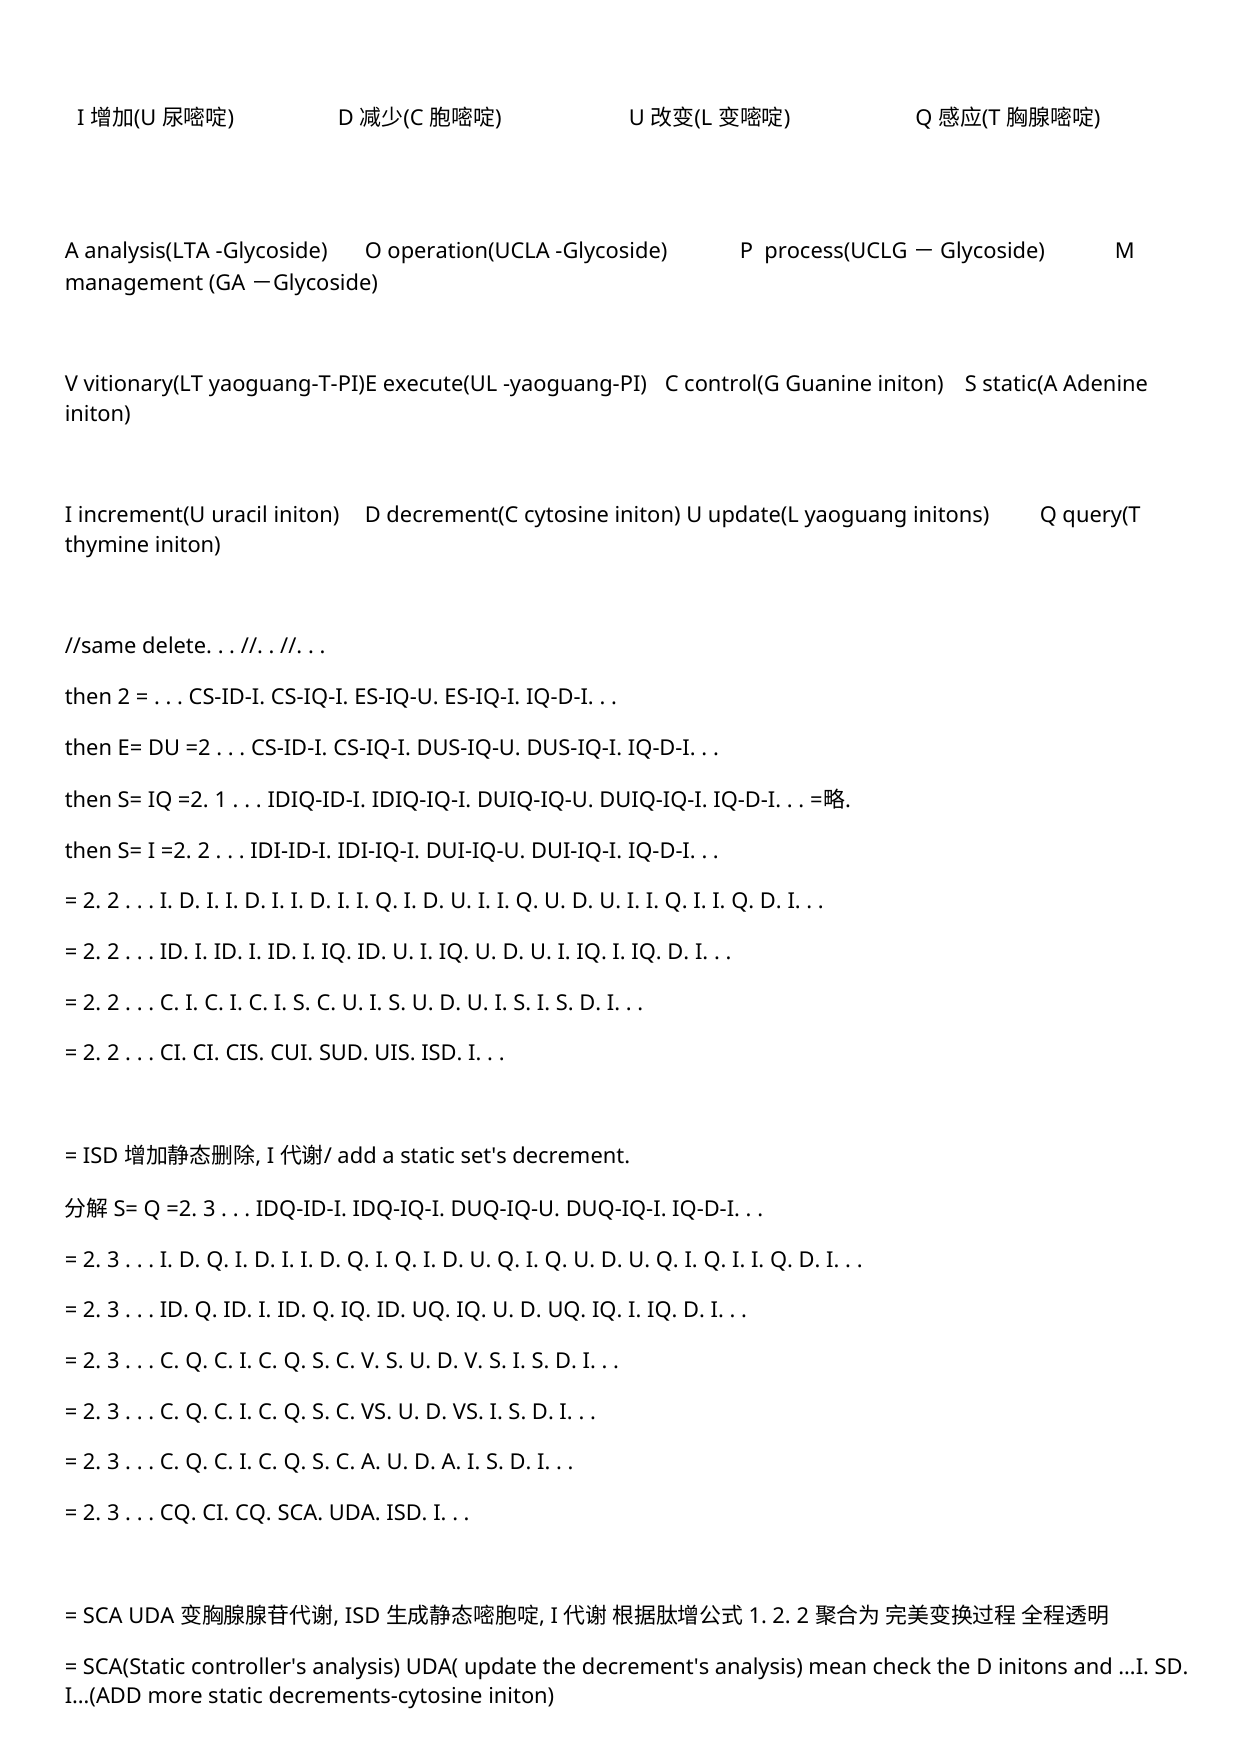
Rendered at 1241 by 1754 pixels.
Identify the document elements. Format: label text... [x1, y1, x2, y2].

text = 2. 3 . . . C. Q. C. I. C. Q. S. C. VS. U. D. VS. I. S. D. I. . . [64, 1396, 1213, 1425]
text = 2. 2 . . . CI. CI. CIS. CUI. SUD. UIS. ISD. I. . . [64, 1037, 1213, 1067]
text then 2 = . . . CS-ID-I. CS-IQ-I. ES-IQ-U. ES-IQ-I. IQ-D-I. . . [64, 681, 1213, 711]
text = ISD 增加静态删除, I 代谢/ add a static set's decrement. [64, 1138, 1213, 1170]
table_cell I 增加(U 尿嘧啶) [77, 100, 338, 183]
text = 2. 3 . . . C. Q. C. I. C. Q. S. C. V. S. U. D. V. S. I. S. D. I. . . [64, 1345, 1213, 1375]
text = 2. 3 . . . I. D. Q. I. D. I. I. D. Q. I. Q. I. D. U. Q. I. Q. U. D. U. Q. I. Q. I. I. Q. D. I. . . [64, 1244, 1213, 1273]
text = 2. 2 . . . I. D. I. I. D. I. I. D. I. I. Q. I. D. U. I. I. Q. U. D. U. I. I. Q. I. I. Q. D. I. . . [64, 885, 1213, 915]
text then S= I =2. 2 . . . IDI-ID-I. IDI-IQ-I. DUI-IQ-U. DUI-IQ-I. IQ-D-I. . . [64, 835, 1213, 864]
text = 2. 2 . . . C. I. C. I. C. I. S. C. U. I. S. U. D. U. I. S. I. S. D. I. . . [64, 987, 1213, 1016]
text = 2. 3 . . . C. Q. C. I. C. Q. S. C. A. U. D. A. I. S. D. I. . . [64, 1446, 1213, 1476]
text 分解 S= Q =2. 3 . . . IDQ-ID-I. IDQ-IQ-I. DUQ-IQ-U. DUQ-IQ-I. IQ-D-I. . . [64, 1191, 1213, 1223]
text I increment(U uracil initon) D decrement(C cytosine initon) U update(L yaoguang initons) Q query(T thymine initon) [64, 499, 1213, 559]
text = SCA(Static controller's analysis) UDA( update the decrement's analysis) mean check the D initons and …I. SD. I…(ADD more static decrements-cytosine initon) [64, 1651, 1213, 1710]
table_cell Q 感应(T 胸腺嘧啶) [915, 100, 1156, 183]
text = 2. 3 . . . ID. Q. ID. I. ID. Q. IQ. ID. UQ. IQ. U. D. UQ. IQ. I. IQ. D. I. . . [64, 1294, 1213, 1324]
text = 2. 3 . . . CQ. CI. CQ. SCA. UDA. ISD. I. . . [64, 1497, 1213, 1527]
text V vitionary(LT yaoguang-T-PI)E execute(UL -yaoguang-PI) C control(G Guanine initon) S static(A Adenine initon) [64, 368, 1213, 428]
text = 2. 2 . . . ID. I. ID. I. ID. I. IQ. ID. U. I. IQ. U. D. U. I. IQ. I. IQ. D. I. . . [64, 936, 1213, 966]
text = SCA UDA 变胸腺腺苷代谢, ISD 生成静态嘧胞啶, I 代谢 根据肽增公式 1. 2. 2 聚合为 完美变换过程 全程透明 [64, 1598, 1213, 1630]
text A analysis(LTA -Glycoside) O operation(UCLA -Glycoside) P process(UCLG － Glycoside) M management (GA －Glycoside) [64, 233, 1213, 297]
text then S= IQ =2. 1 . . . IDIQ-ID-I. IDIQ-IQ-I. DUIQ-IQ-U. DUIQ-IQ-I. IQ-D-I. . . =略. [64, 782, 1213, 814]
text then E= DU =2 . . . CS-ID-I. CS-IQ-I. DUS-IQ-U. DUS-IQ-I. IQ-D-I. . . [64, 732, 1213, 761]
text //same delete. . . //. . //. . . [64, 630, 1213, 660]
table_cell U 改变(L 变嘧啶) [629, 100, 915, 183]
table_cell D 减少(C 胞嘧啶) [338, 100, 629, 183]
